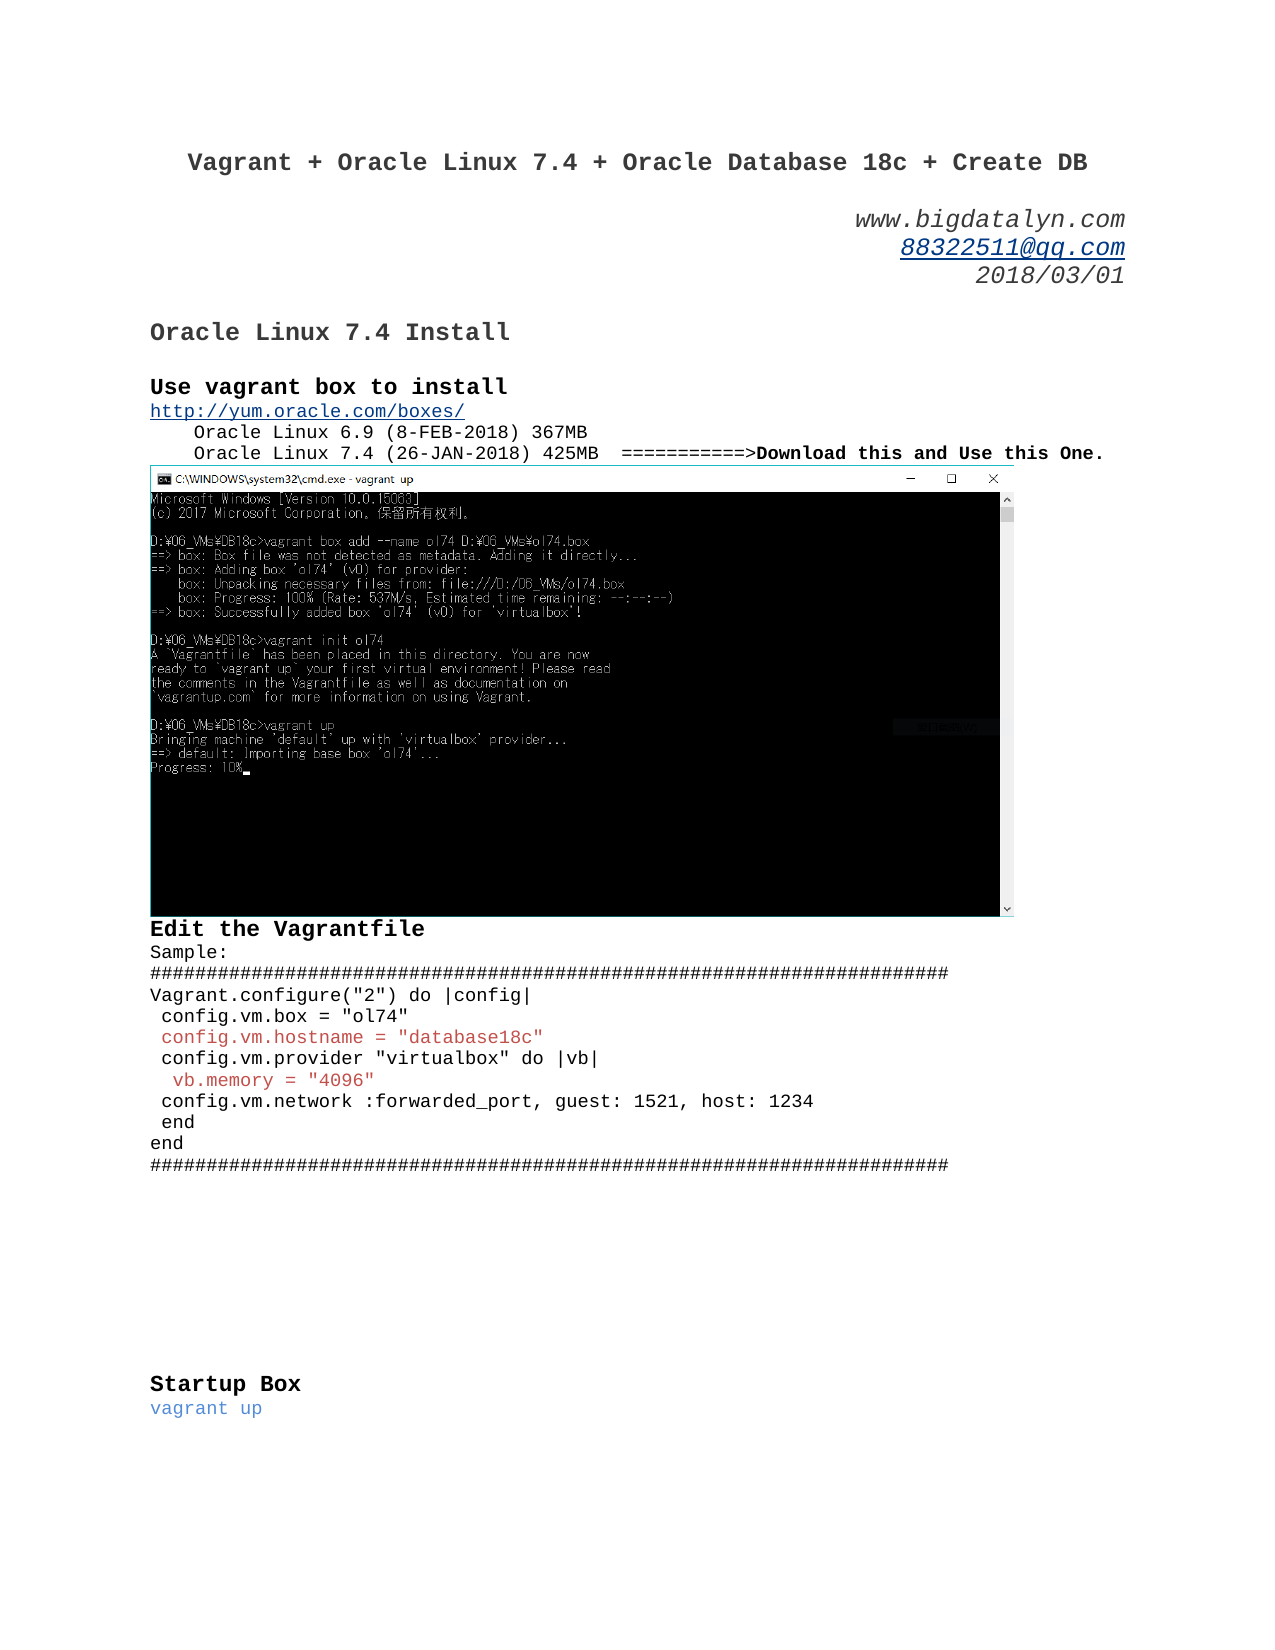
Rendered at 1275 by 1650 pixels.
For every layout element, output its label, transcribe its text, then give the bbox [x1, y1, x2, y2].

text 2018/03/01 [150, 263, 1125, 291]
text Sample: [150, 943, 1125, 964]
text config.vm.provider "virtualbox" do |vb| [150, 1049, 1125, 1070]
text config.vm.hostname = "database18c" [150, 1028, 1125, 1049]
text www.bigdatalyn.com [150, 206, 1125, 235]
text end [150, 1134, 1125, 1155]
text Oracle Linux 6.9 (8-FEB-2018) 367MB [150, 423, 1125, 444]
text ####################################################################### [150, 1155, 1125, 1177]
text Vagrant + Oracle Linux 7.4 + Oracle Database 18c + Create DB [150, 150, 1125, 178]
text 88322511@qq.com [150, 235, 1125, 263]
text config.vm.network :forwarded_port, guest: 1521, host: 1234 [150, 1092, 1125, 1113]
picture [150, 465, 1014, 917]
text Oracle Linux 7.4 Install [150, 319, 1125, 348]
text vb.memory = "4096" [150, 1070, 1125, 1092]
text config.vm.box = "ol74" [150, 1007, 1125, 1028]
text Use vagrant box to install [150, 376, 1125, 402]
text Vagrant.configure("2") do |config| [150, 985, 1125, 1007]
text end [150, 1113, 1125, 1134]
text Edit the Vagrantfile [150, 917, 1125, 943]
text vagrant up [150, 1399, 1125, 1420]
text ####################################################################### [150, 964, 1125, 985]
text Oracle Linux 7.4 (26-JAN-2018) 425MB ===========>Download this and Use this One. [150, 444, 1125, 465]
text Startup Box [150, 1373, 1125, 1399]
text http://yum.oracle.com/boxes/ [150, 402, 1125, 423]
